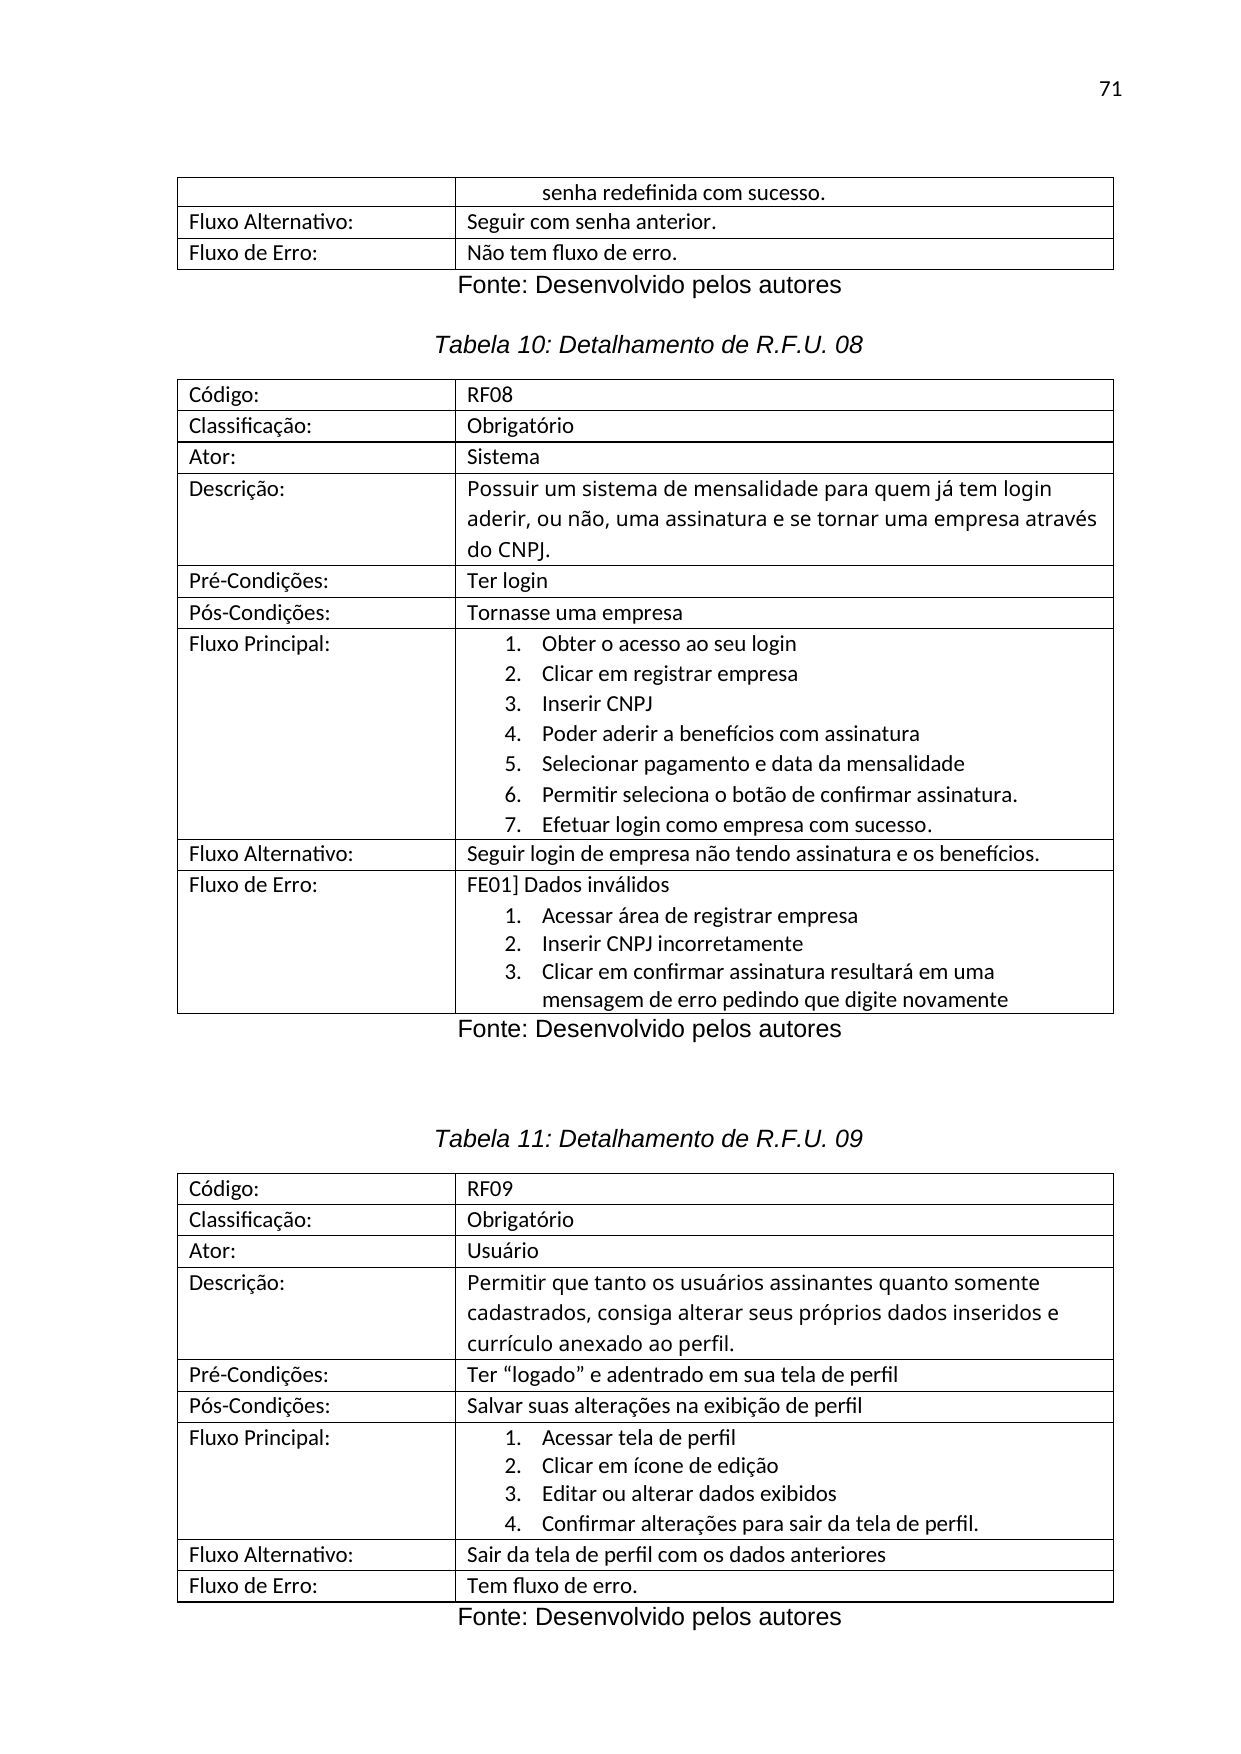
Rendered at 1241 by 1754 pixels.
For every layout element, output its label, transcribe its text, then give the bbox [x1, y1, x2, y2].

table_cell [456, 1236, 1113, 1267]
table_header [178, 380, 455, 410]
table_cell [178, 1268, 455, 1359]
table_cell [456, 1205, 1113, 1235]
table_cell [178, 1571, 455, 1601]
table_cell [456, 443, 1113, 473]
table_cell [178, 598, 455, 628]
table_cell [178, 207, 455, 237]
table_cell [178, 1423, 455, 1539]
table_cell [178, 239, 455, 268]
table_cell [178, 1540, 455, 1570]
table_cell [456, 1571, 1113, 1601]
text Fonte: Desenvolvido pelos autores [177, 269, 1122, 298]
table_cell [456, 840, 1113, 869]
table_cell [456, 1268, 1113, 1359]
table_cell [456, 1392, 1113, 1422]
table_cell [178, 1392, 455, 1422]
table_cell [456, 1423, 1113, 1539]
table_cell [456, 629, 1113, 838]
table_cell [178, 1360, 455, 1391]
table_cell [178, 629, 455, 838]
text Tabela 11: Detalhamento de R.F.U. 09 [177, 1123, 1122, 1152]
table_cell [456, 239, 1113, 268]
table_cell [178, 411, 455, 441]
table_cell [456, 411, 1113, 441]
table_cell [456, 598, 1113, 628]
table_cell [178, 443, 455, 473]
text Fonte: Desenvolvido pelos autores [177, 1602, 1122, 1631]
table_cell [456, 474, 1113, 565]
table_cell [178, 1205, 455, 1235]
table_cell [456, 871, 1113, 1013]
text Tabela 10: Detalhamento de R.F.U. 08 [177, 329, 1122, 358]
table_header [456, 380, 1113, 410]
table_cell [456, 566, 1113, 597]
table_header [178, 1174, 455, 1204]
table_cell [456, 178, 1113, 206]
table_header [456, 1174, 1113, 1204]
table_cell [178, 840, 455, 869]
text Fonte: Desenvolvido pelos autores [177, 1014, 1122, 1043]
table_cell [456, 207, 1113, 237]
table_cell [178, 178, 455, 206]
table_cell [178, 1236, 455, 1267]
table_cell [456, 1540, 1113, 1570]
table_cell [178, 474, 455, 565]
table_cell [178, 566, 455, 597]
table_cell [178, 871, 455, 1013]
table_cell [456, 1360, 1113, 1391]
